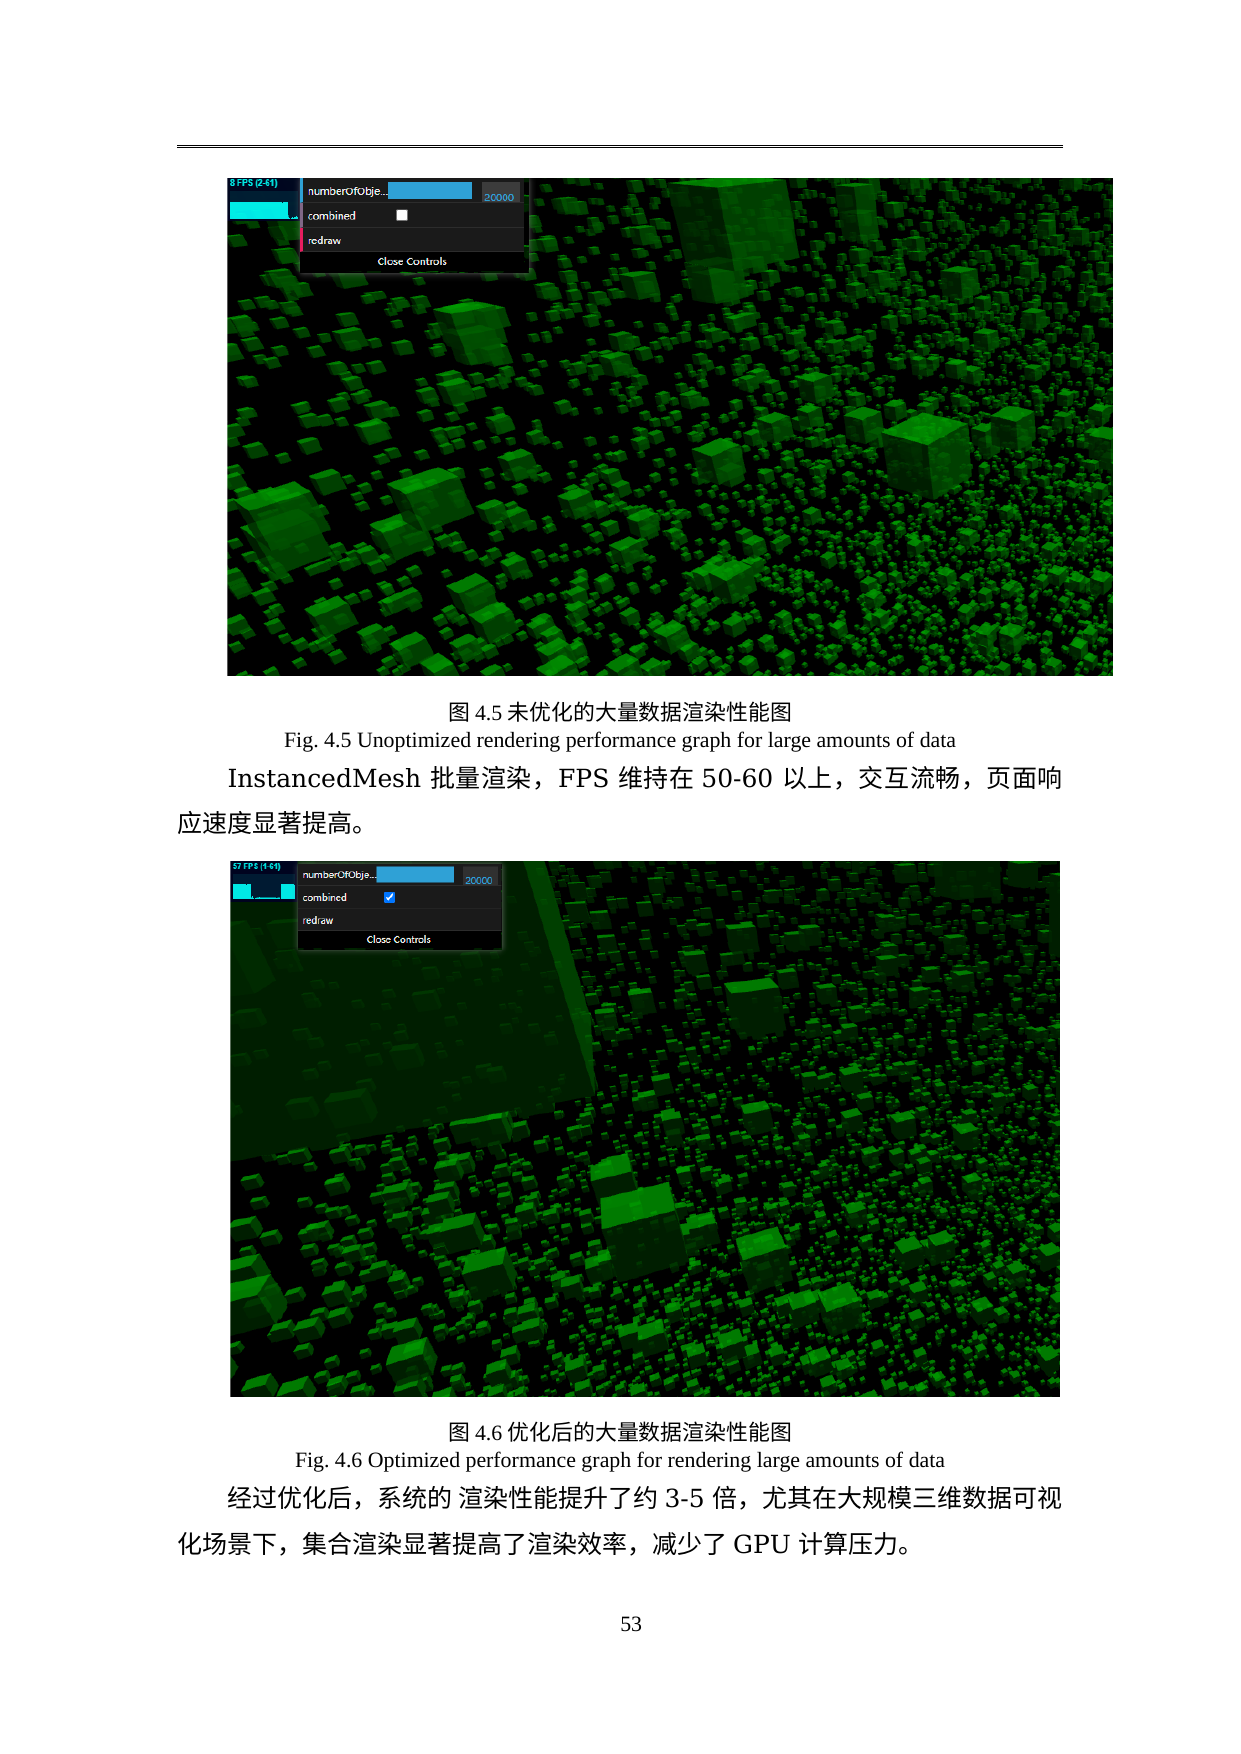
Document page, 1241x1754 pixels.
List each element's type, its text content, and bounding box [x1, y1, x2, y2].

text 图4.6 优化后的大量数据渲染性能图 [177, 1415, 1063, 1447]
text Fig. 4.6 Optimized performance graph for rendering large amounts of data [177, 1447, 1063, 1473]
text 经过优化后，系统的 渲染性能提升了约 3-5 倍，尤其在大规模三维数据可视化场景下，集合渲染显著提高了渲染效率，减少了 GPU 计算压力。 [177, 1479, 1063, 1561]
picture [227, 178, 1113, 676]
text 图4.5 未优化的大量数据渲染性能图 [177, 694, 1063, 727]
text Fig. 4.5 Unoptimized rendering performance graph for large amounts of data [177, 727, 1063, 752]
picture [230, 861, 1060, 1397]
text InstancedMesh 批量渲染，FPS 维持在 50-60 以上，交互流畅，页面响应速度显著提高。 [177, 758, 1063, 840]
